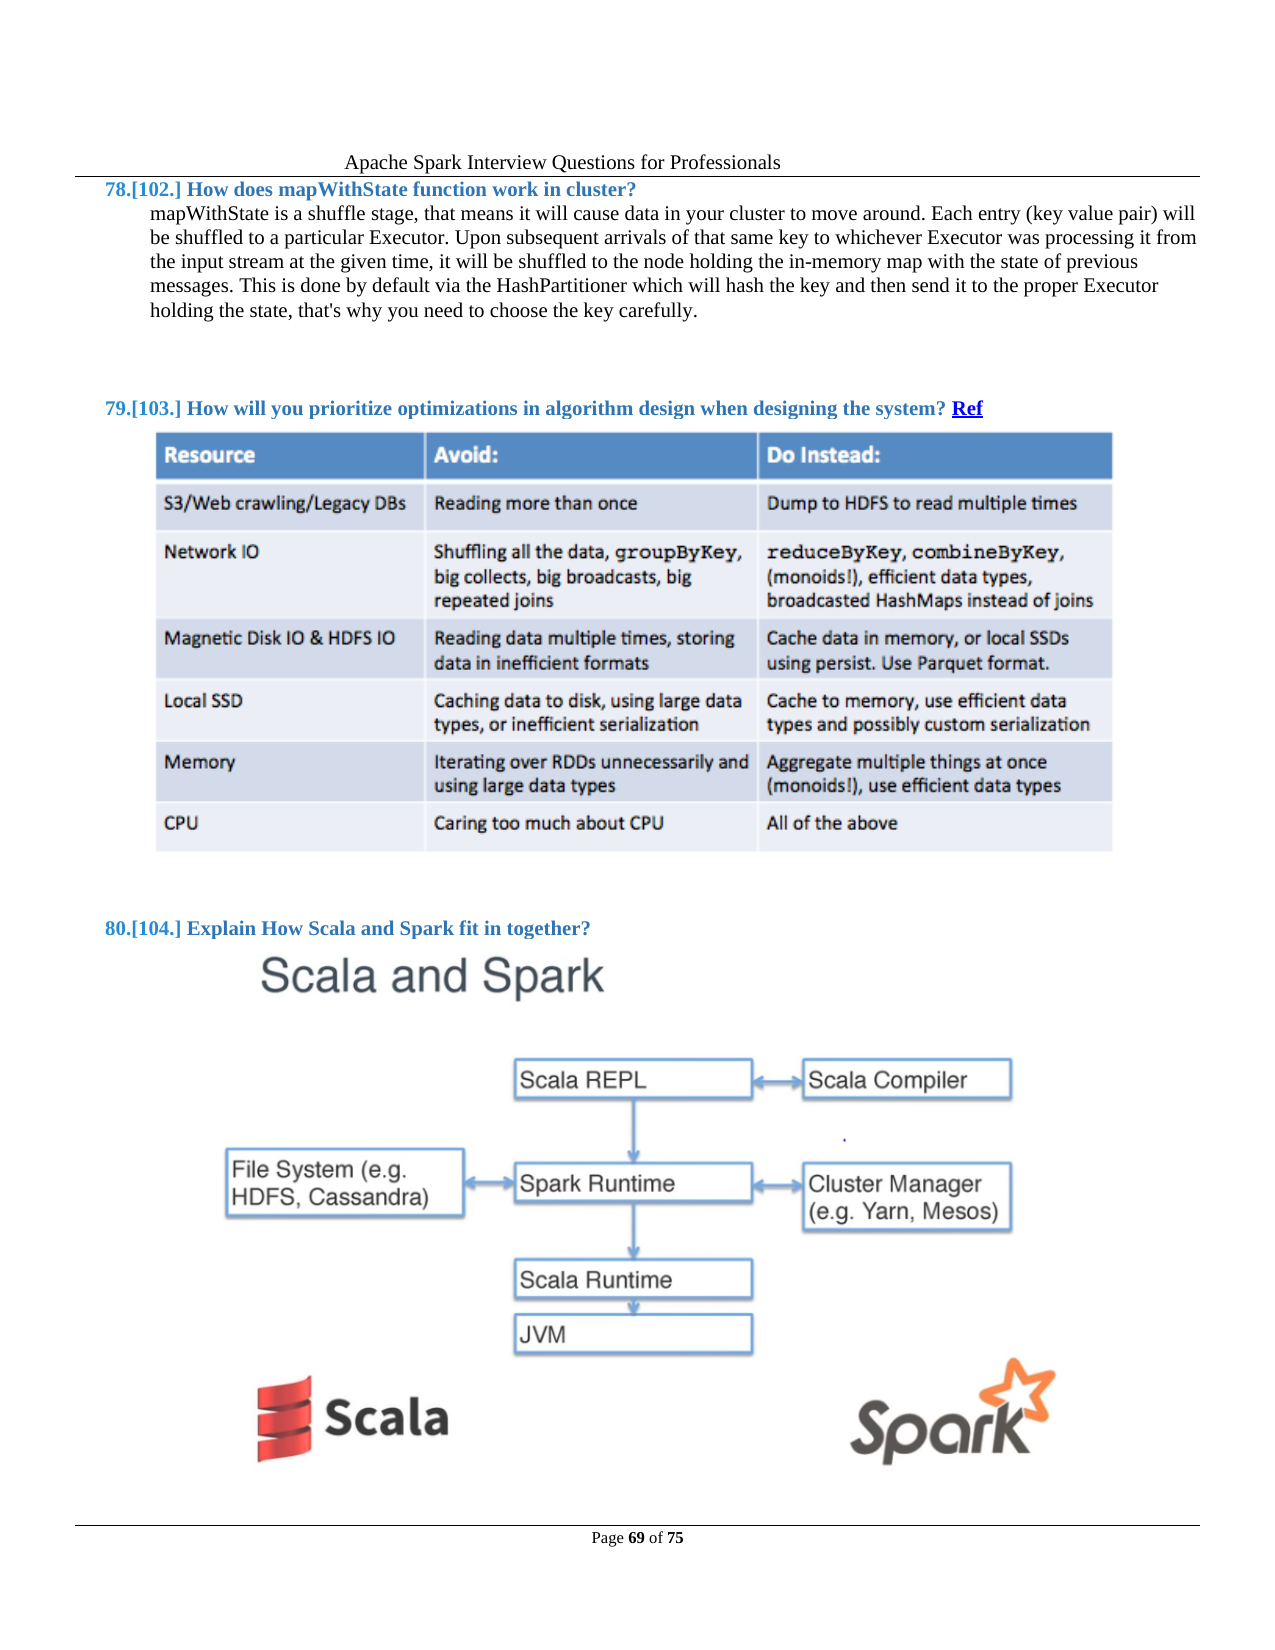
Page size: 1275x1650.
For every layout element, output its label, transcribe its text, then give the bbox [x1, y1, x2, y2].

text mapWithState is a shuffle stage, that means it will cause data in your cluster to move around. Each entry (key value pair) will be shuffled to a particular Executor. Upon subsequent arrivals of that same key to whichever Executor was processing it from the input stream at the given time, it will be shuffled to the node holding the in-memory map with the state of previous messages. This is done by default via the HashPartitioner which will hash the key and then send it to the proper Executor holding the state, that's why you need to choose the key carefully. [150, 201, 1200, 322]
subtitle How does mapWithState function work in cluster? [105, 177, 1200, 201]
subtitle How will you prioritize optimizations in algorithm design when designing the system? Ref [105, 396, 1200, 420]
picture [209, 939, 1066, 1479]
subtitle Explain How Scala and Spark fit in together? [105, 916, 1200, 939]
picture [147, 419, 1128, 866]
